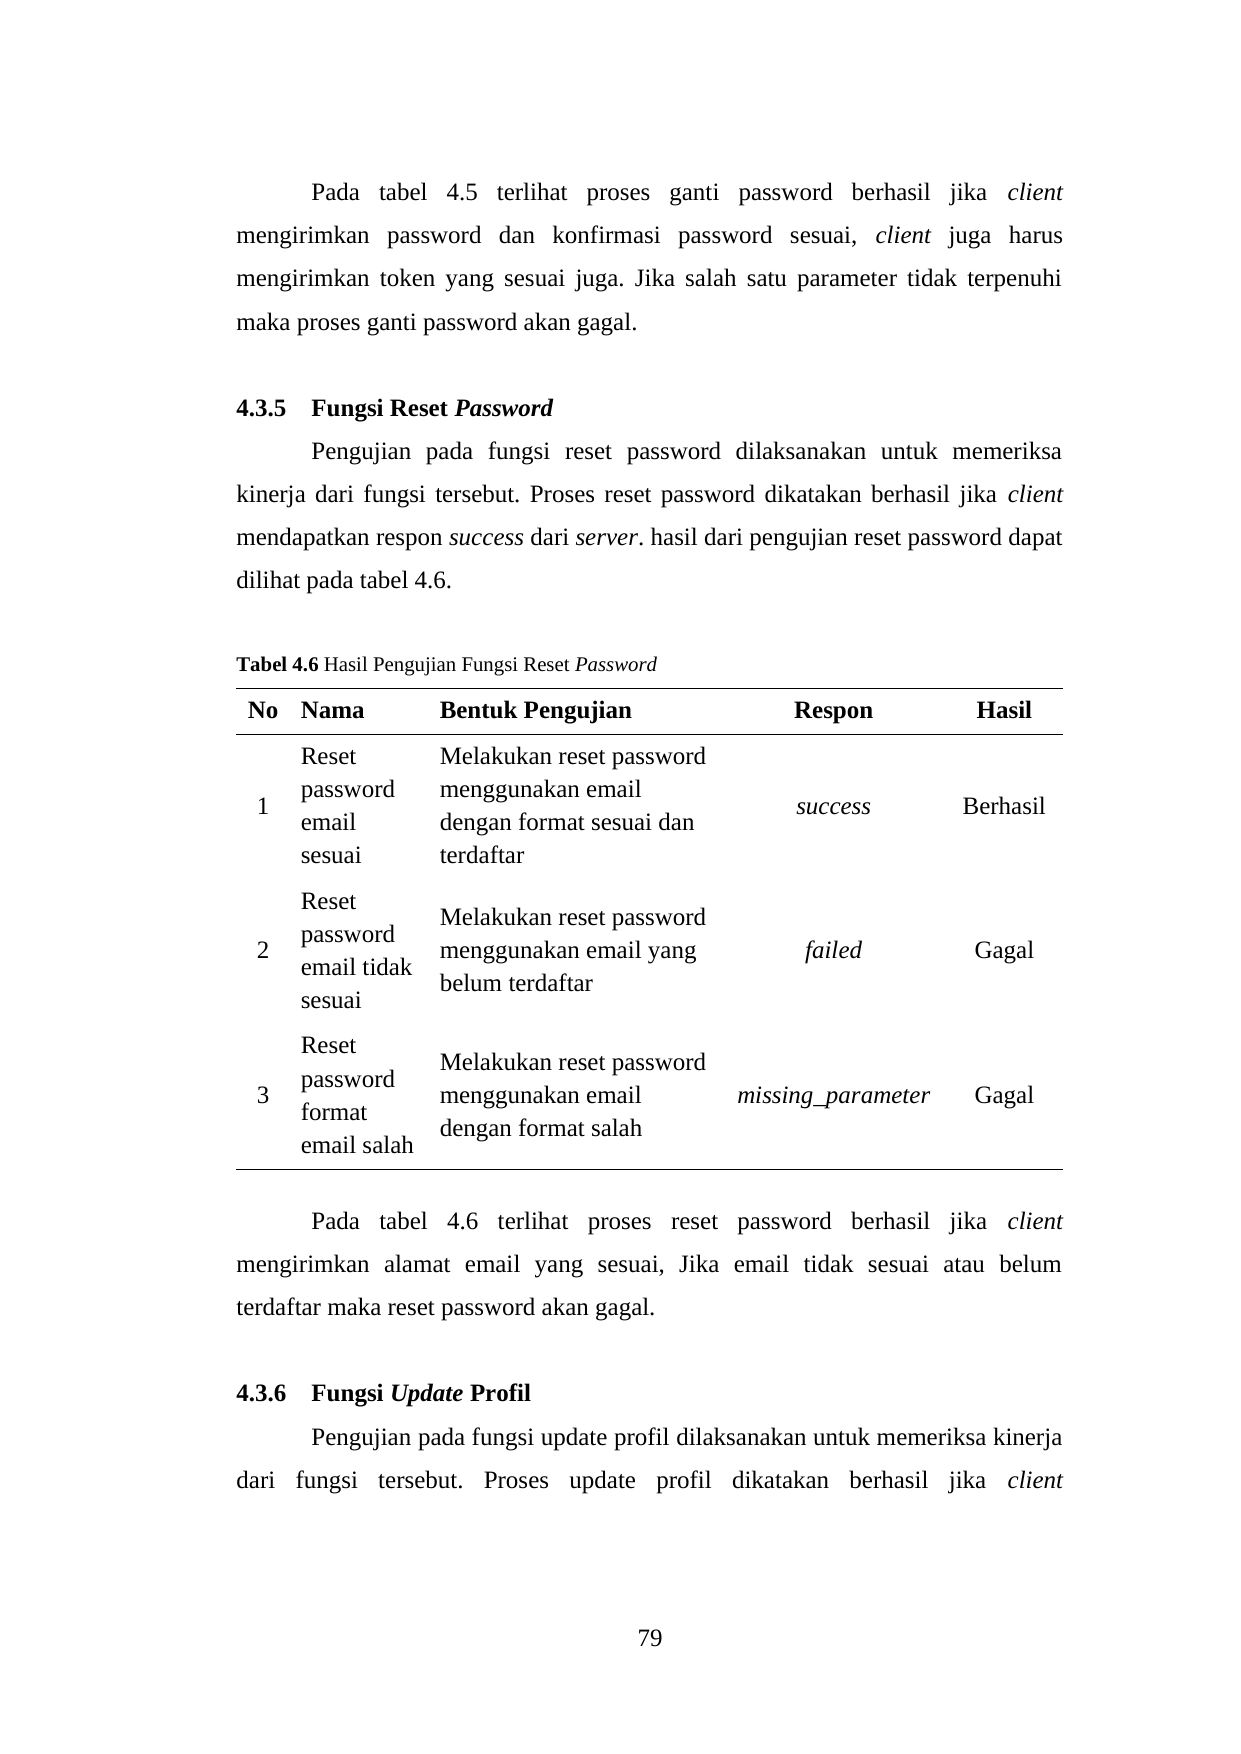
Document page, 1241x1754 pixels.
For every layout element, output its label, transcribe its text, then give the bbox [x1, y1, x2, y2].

table_cell Gagal [945, 1024, 1063, 1169]
table_cell Reset password email sesuai [289, 735, 428, 880]
table_header Nama [289, 689, 428, 734]
table_cell success [722, 735, 945, 880]
text Tabel 4.6 Hasil Pengujian Fungsi Reset Password [236, 652, 1063, 676]
text Pada tabel 4.6 terlihat proses reset password berhasil jika client mengirimkan alamat email yang sesuai, Jika email tidak sesuai atau belum terdaftar maka reset password akan gagal. [236, 1206, 1063, 1321]
text Fungsi Update Profil [236, 1378, 1063, 1407]
table_cell Melakukan reset password menggunakan email dengan format sesuai dan terdaftar [428, 735, 722, 880]
table_cell failed [722, 880, 945, 1024]
table_cell 2 [236, 880, 289, 1024]
table_cell 3 [236, 1024, 289, 1169]
table_header Bentuk Pengujian [428, 689, 722, 734]
table_cell Melakukan reset password menggunakan email dengan format salah [428, 1024, 722, 1169]
table_header Respon [722, 689, 945, 734]
text Pengujian pada fungsi reset password dilaksanakan untuk memeriksa kinerja dari fungsi tersebut. Proses reset password dikatakan berhasil jika client mendapatkan respon success dari server. hasil dari pengujian reset password dapat dilihat pada tabel 4.6. [236, 436, 1063, 594]
text Pada tabel 4.5 terlihat proses ganti password berhasil jika client mengirimkan password dan konfirmasi password sesuai, client juga harus mengirimkan token yang sesuai juga. Jika salah satu parameter tidak terpenuhi maka proses ganti password akan gagal. [236, 177, 1063, 335]
text Fungsi Reset Password [236, 393, 1063, 422]
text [236, 1422, 1063, 1493]
table_header No [236, 689, 289, 734]
table_cell 1 [236, 735, 289, 880]
table_cell missing_parameter [722, 1024, 945, 1169]
table_header Hasil [945, 689, 1063, 734]
table_cell Berhasil [945, 735, 1063, 880]
table_cell Reset password format email salah [289, 1024, 428, 1169]
table_cell Reset password email tidak sesuai [289, 880, 428, 1024]
table_cell Melakukan reset password menggunakan email yang belum terdaftar [428, 880, 722, 1024]
table_cell Gagal [945, 880, 1063, 1024]
